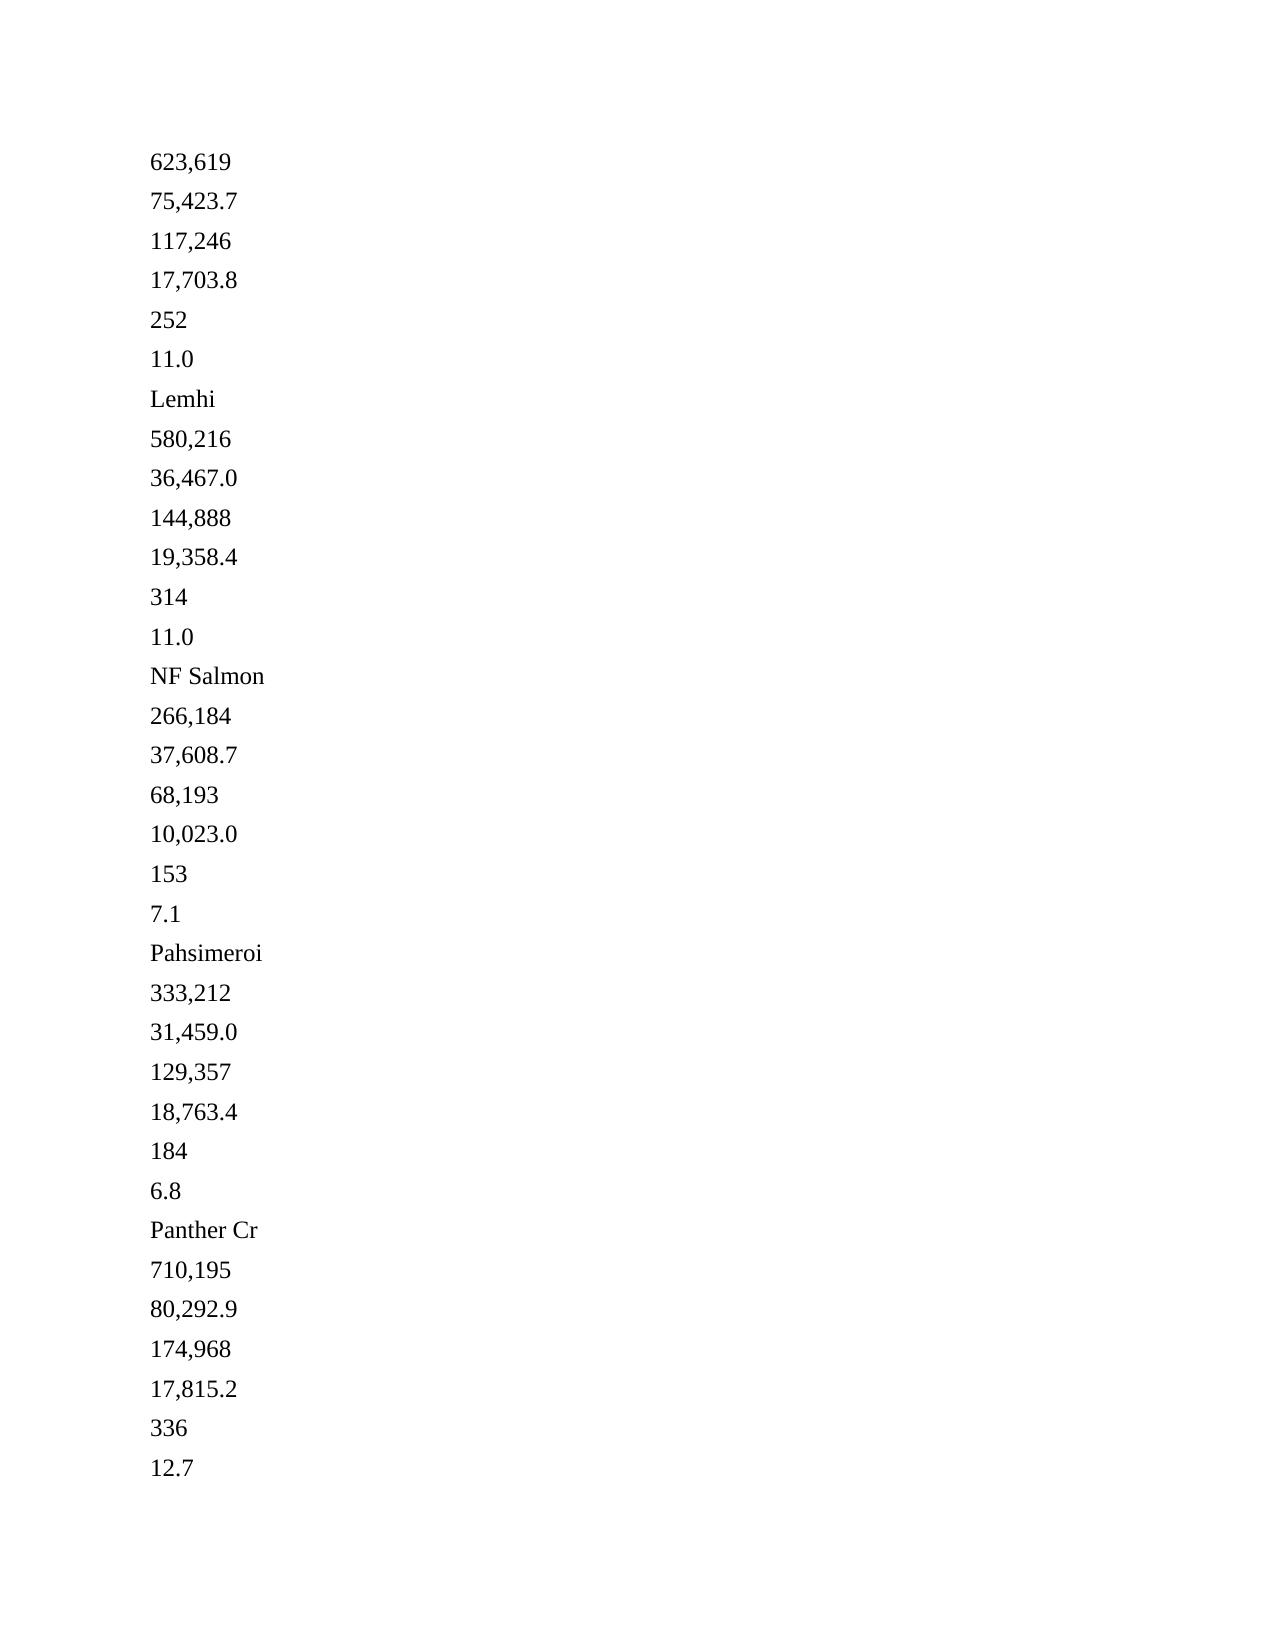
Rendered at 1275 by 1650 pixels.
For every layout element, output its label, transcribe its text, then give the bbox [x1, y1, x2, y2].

text 184 [150, 1139, 1125, 1164]
text 17,815.2 [150, 1377, 1125, 1402]
text 623,619 [150, 150, 1125, 175]
text 153 [150, 862, 1125, 887]
text 144,888 [150, 506, 1125, 531]
text 36,467.0 [150, 467, 1125, 492]
text 117,246 [150, 229, 1125, 254]
text 19,358.4 [150, 546, 1125, 571]
text 10,023.0 [150, 823, 1125, 848]
text 68,193 [150, 783, 1125, 808]
text 6.8 [150, 1179, 1125, 1204]
text 11.0 [150, 348, 1125, 373]
text NF Salmon [150, 664, 1125, 689]
text 7.1 [150, 902, 1125, 927]
text 314 [150, 585, 1125, 610]
text 31,459.0 [150, 1021, 1125, 1046]
text 11.0 [150, 625, 1125, 650]
text 129,357 [150, 1060, 1125, 1085]
text 333,212 [150, 981, 1125, 1006]
text Panther Cr [150, 1219, 1125, 1244]
text 710,195 [150, 1258, 1125, 1283]
text 12.7 [150, 1456, 1125, 1481]
text 266,184 [150, 704, 1125, 729]
text 17,703.8 [150, 269, 1125, 294]
text Lemhi [150, 387, 1125, 412]
text Pahsimeroi [150, 942, 1125, 967]
text 80,292.9 [150, 1298, 1125, 1323]
text 18,763.4 [150, 1100, 1125, 1125]
text 174,968 [150, 1337, 1125, 1362]
text 580,216 [150, 427, 1125, 452]
text 252 [150, 308, 1125, 333]
text 37,608.7 [150, 744, 1125, 769]
text 75,423.7 [150, 189, 1125, 214]
text 336 [150, 1417, 1125, 1442]
